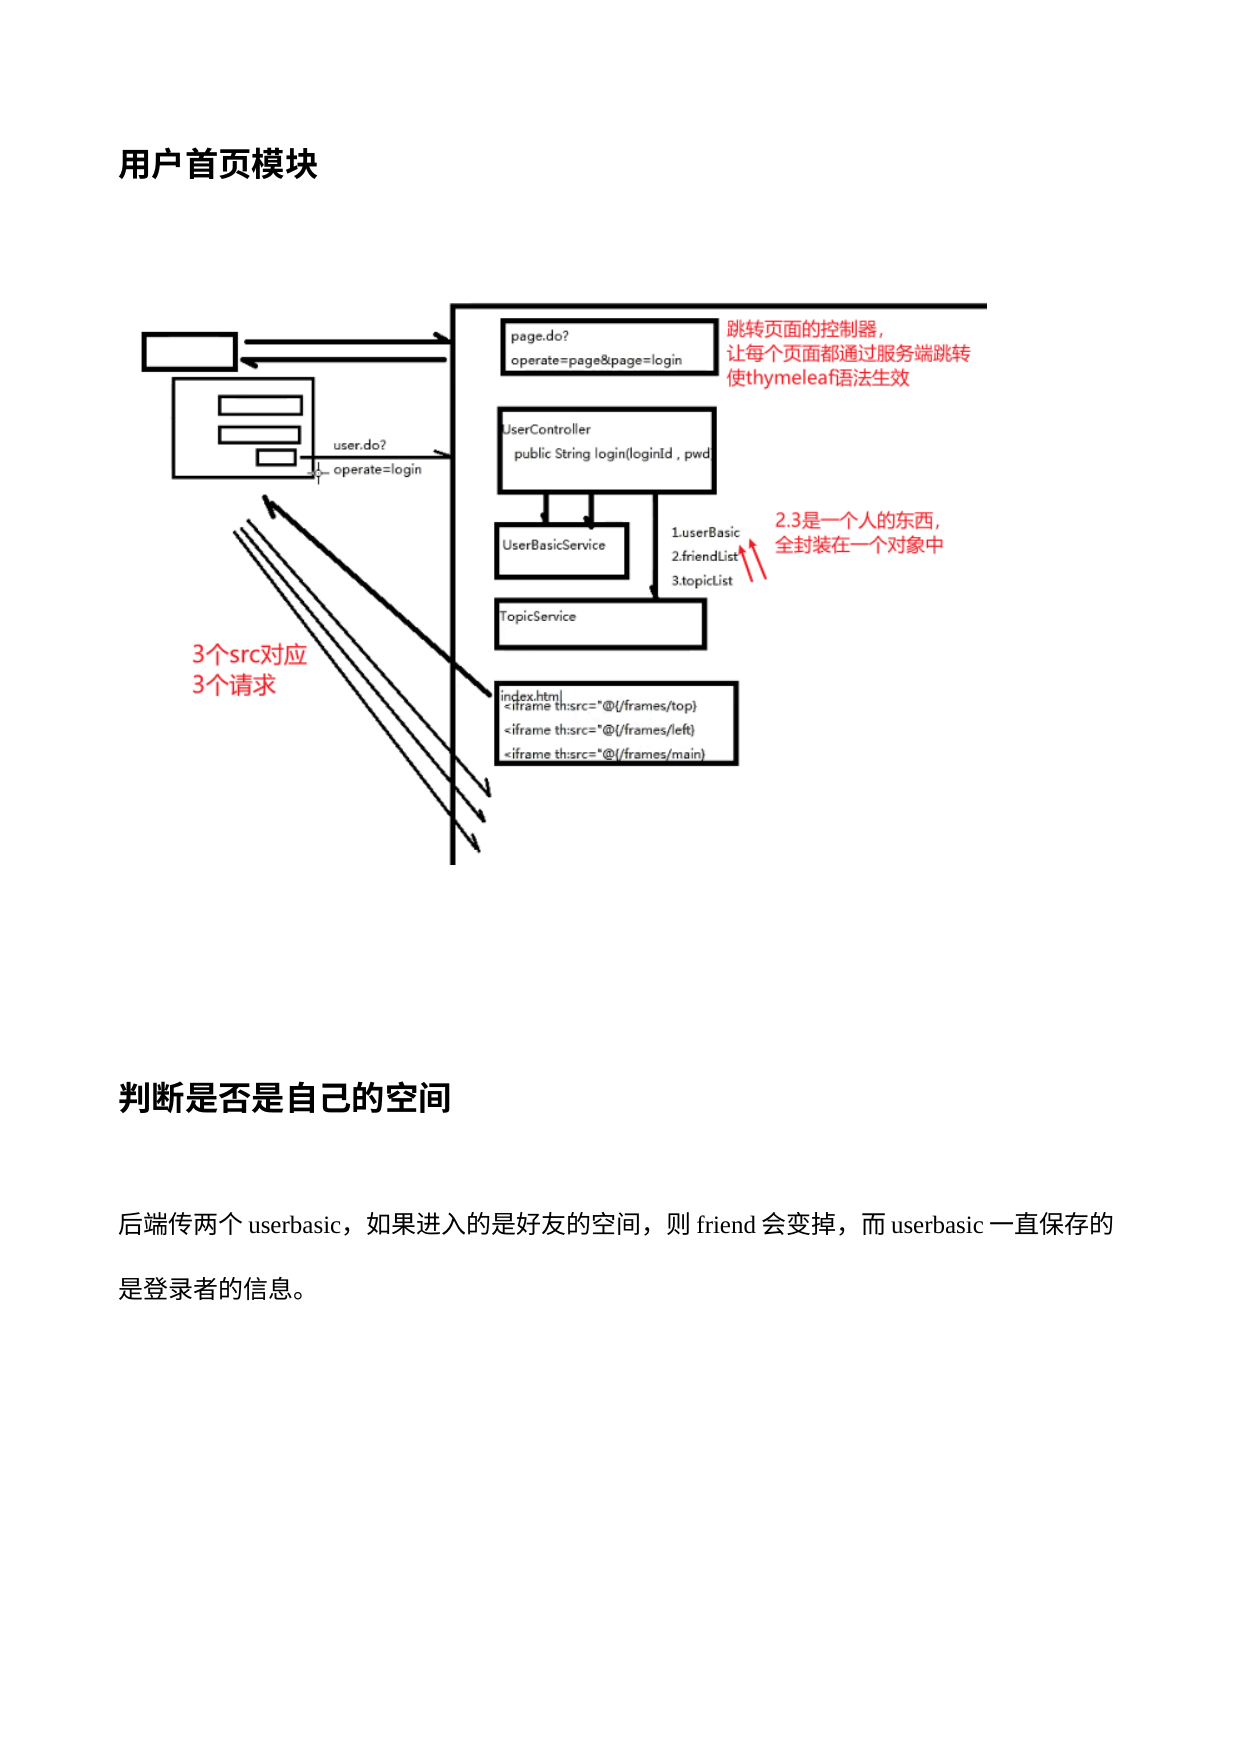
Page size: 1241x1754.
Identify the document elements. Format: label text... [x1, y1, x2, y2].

subtitle 判断是否是自己的空间 [118, 1063, 1122, 1128]
text 后端传两个userbasic，如果进入的是好友的空间，则friend会变掉，而userbasic一直保存的是登录者的信息。 [118, 1190, 1122, 1320]
picture [118, 297, 987, 865]
subtitle 用户首页模块 [118, 129, 1122, 194]
